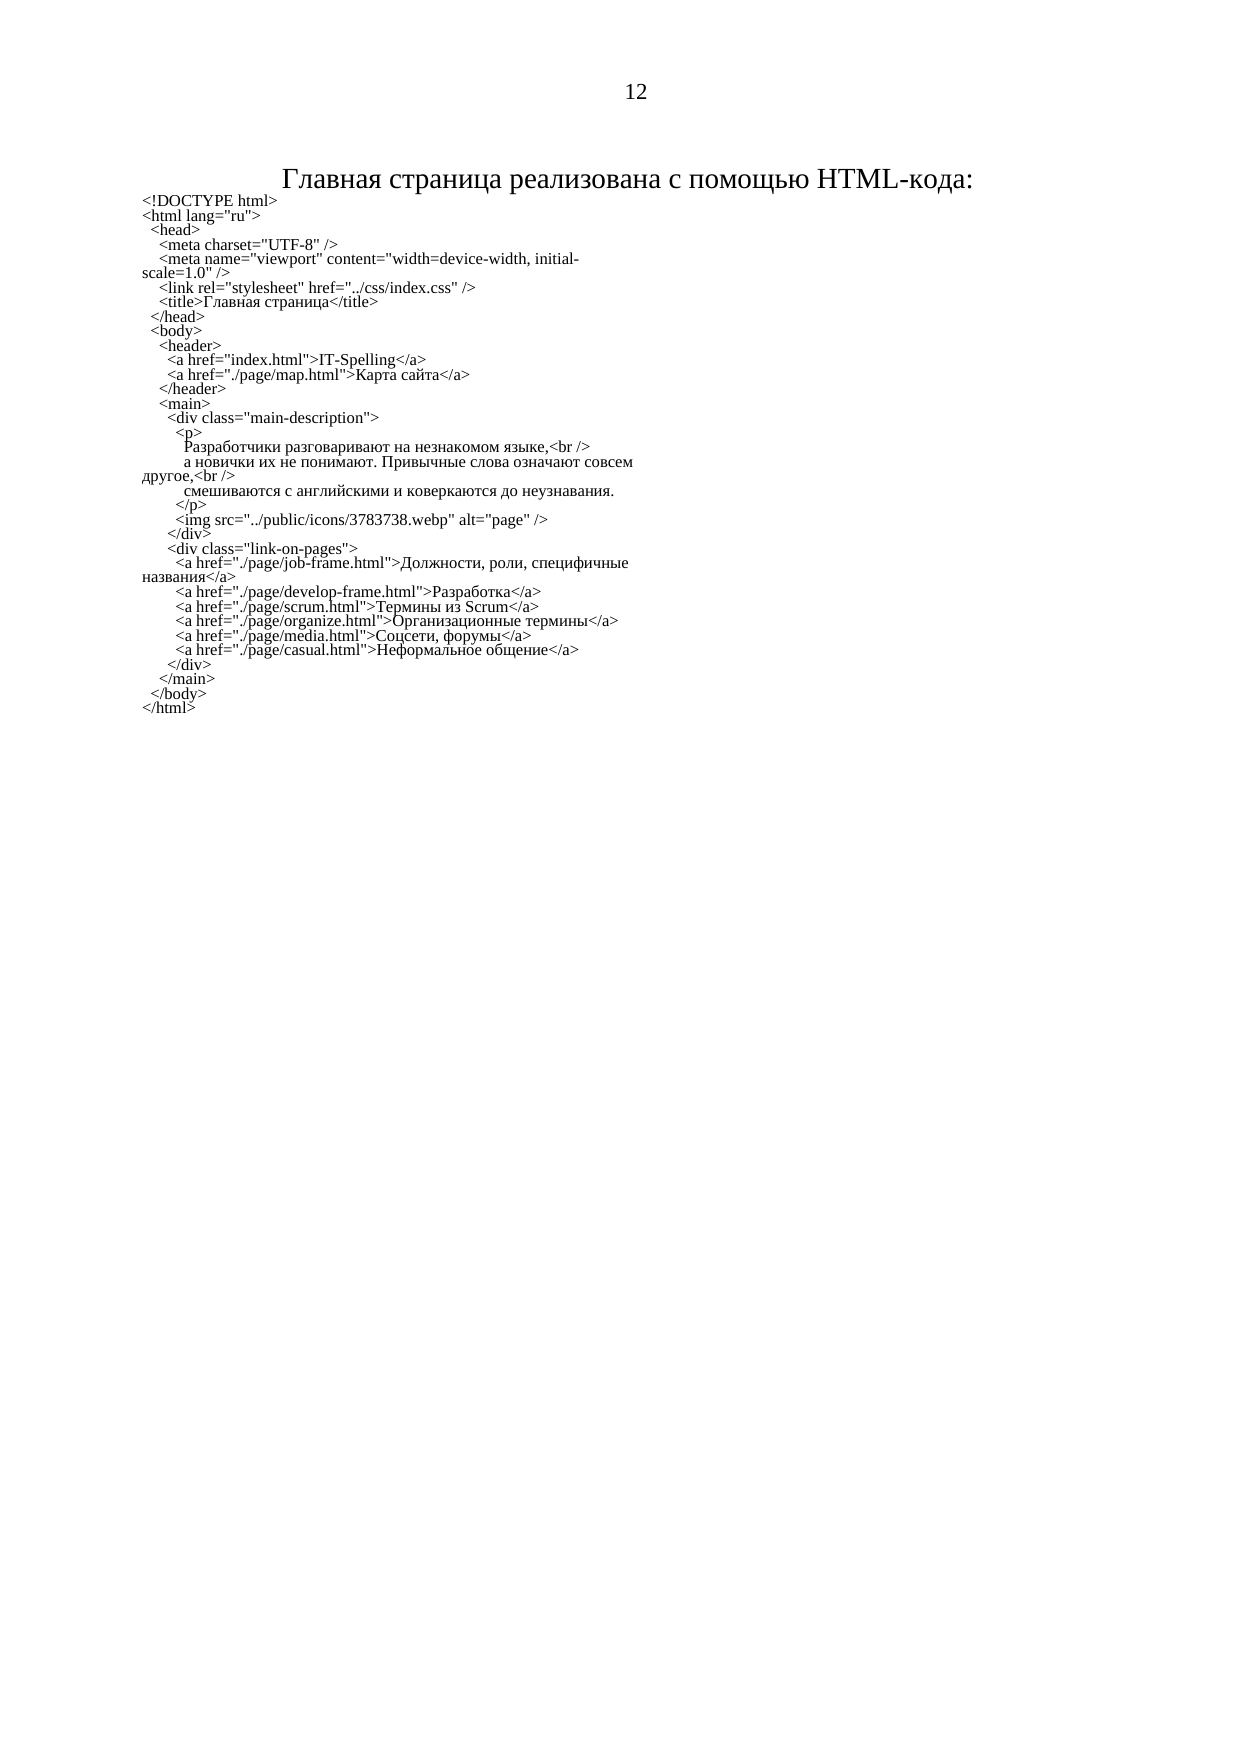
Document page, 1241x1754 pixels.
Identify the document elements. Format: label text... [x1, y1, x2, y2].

text <!DOCTYPE html> [142, 195, 633, 209]
text </div> [142, 658, 633, 673]
text <title>Главная страница</title> [142, 296, 633, 311]
text <link rel="stylesheet" href="../css/index.css" /> [142, 282, 633, 296]
text </head> [142, 311, 633, 325]
text <img src="../public/icons/3783738.webp" alt="page" /> [142, 514, 633, 528]
text <a href="./page/media.html">Соцсети, форумы</a> [142, 629, 448, 644]
text смешиваются с английскими и коверкаются до неузнавания. [142, 485, 633, 499]
text <div class="main-description"> [142, 412, 633, 427]
text <head> [142, 224, 633, 238]
text а новички их не понимают. Привычные слова означают совсем другое,<br /> [142, 456, 633, 485]
text <a href="index.html">IT-Spelling</a> [142, 354, 633, 369]
text <meta name="viewport" content="width=device-width, initial-scale=1.0" /> [142, 253, 633, 282]
text <a href="./page/casual.html">Неформальное общение</a> [142, 644, 401, 658]
subtitle Главная страница реализована с помощью HTML-кода: [177, 161, 1198, 195]
text </div> [142, 528, 633, 543]
text </body> [142, 687, 633, 702]
text </html> [142, 702, 633, 716]
text <main> [142, 398, 633, 412]
text <header> [142, 340, 633, 354]
text <meta charset="UTF-8" /> [142, 238, 633, 253]
text <a href="./page/map.html">Карта сайта</a> [142, 369, 633, 383]
text </p> [142, 499, 633, 514]
text <a href="./page/scrum.html">Термины из Scrum</a> [142, 601, 633, 615]
text <a href="./page/organize.html">Организационные термины</a> [142, 615, 633, 629]
text <html lang="ru"> [142, 209, 633, 224]
text <body> [142, 325, 633, 340]
text <a href="./page/develop-frame.html">Разработка</a> [142, 586, 633, 601]
text <p> [142, 427, 633, 441]
text </header> [142, 383, 633, 398]
text <a href="./page/job-frame.html">Должности, роли, специфичные названия</a> [142, 557, 633, 586]
text <a href="./page/casual.html">Неформальное общение</a> [402, 644, 633, 658]
text Разработчики разговаривают на незнакомом языке,<br /> [142, 441, 633, 456]
text </main> [142, 673, 633, 687]
text <div class="link-on-pages"> [142, 543, 633, 557]
